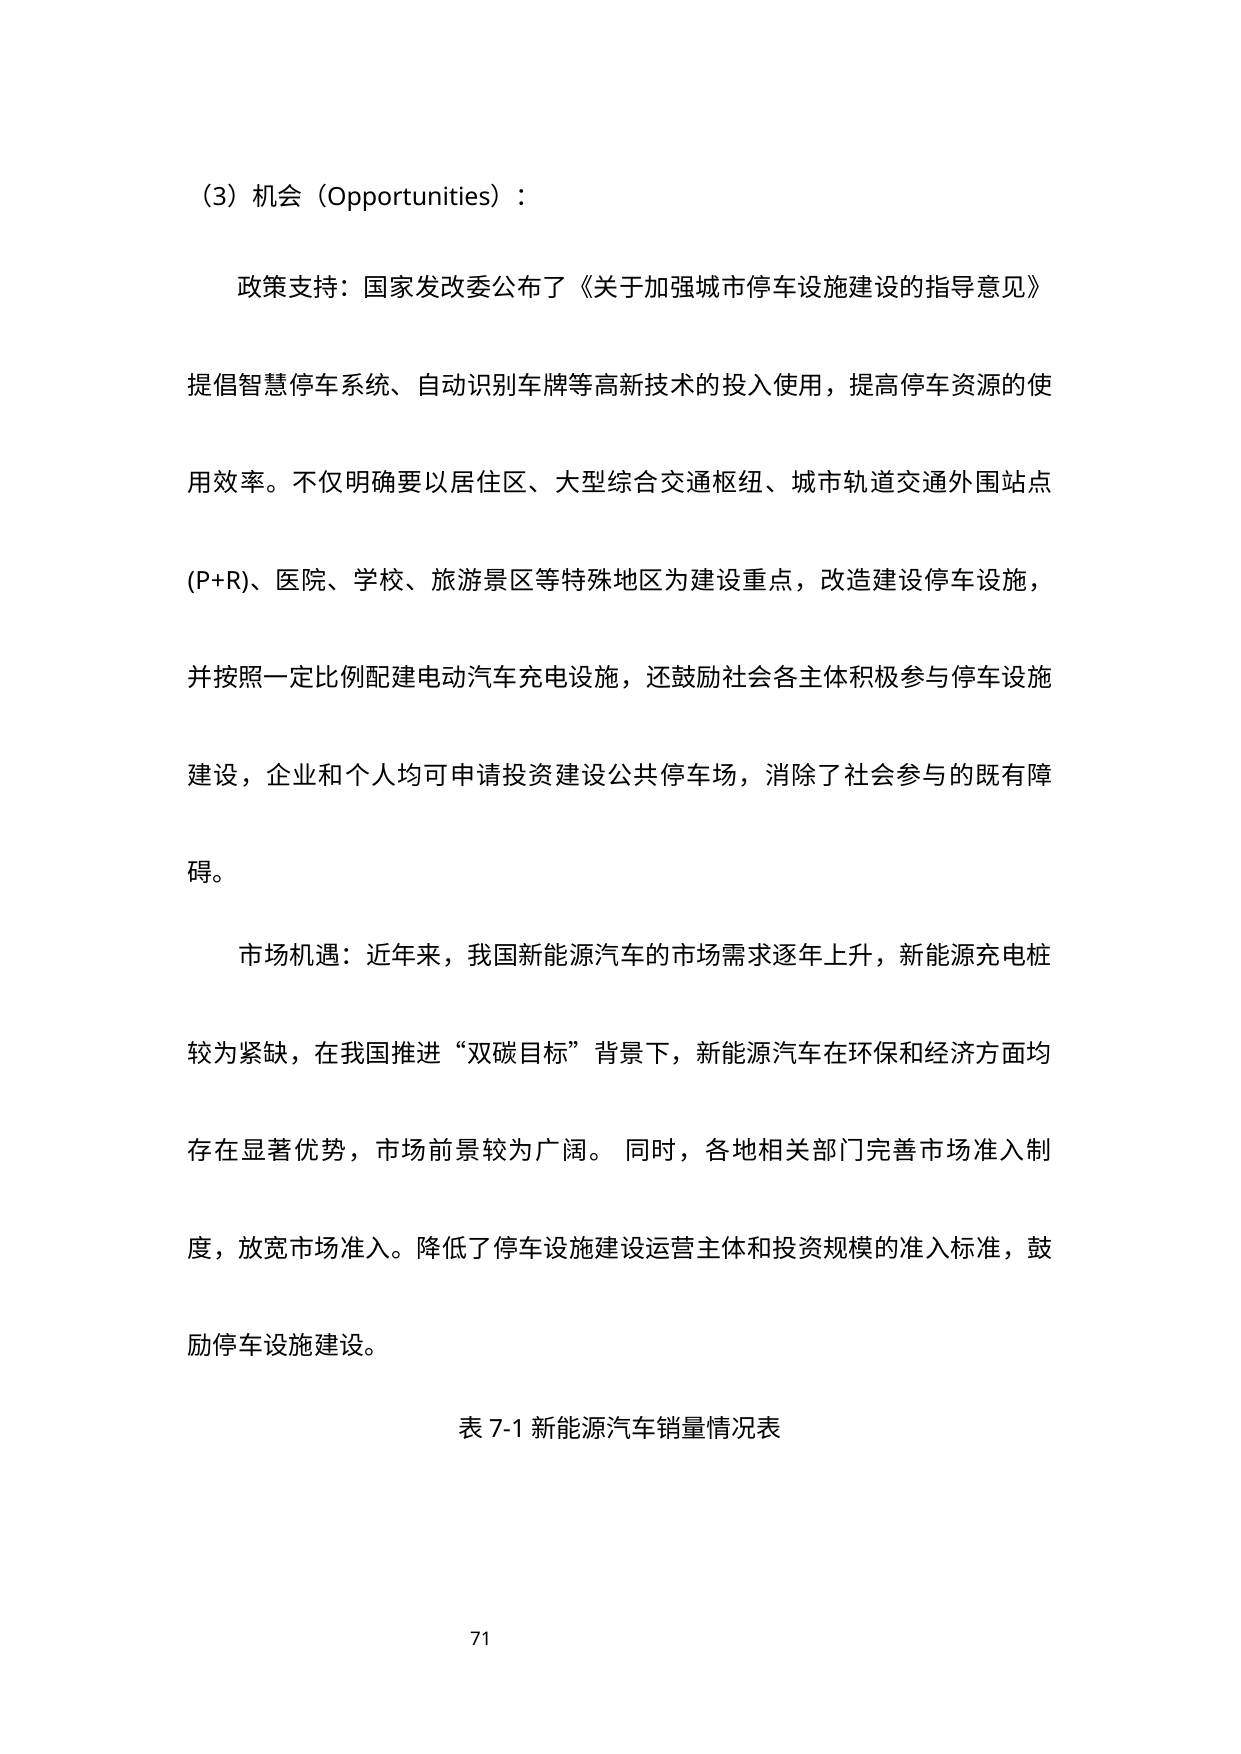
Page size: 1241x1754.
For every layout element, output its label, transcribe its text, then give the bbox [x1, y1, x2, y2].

text 政策支持：国家发改委公布了《关于加强城市停车设施建设的指导意见》提倡智慧停车系统、自动识别车牌等高新技术的投入使用，提高停车资源的使用效率。不仅明确要以居住区、大型综合交通枢纽、城市轨道交通外围站点(P+R)、医院、学校、旅游景区等特殊地区为建设重点，改造建设停车设施，并按照一定比例配建电动汽车充电设施，还鼓励社会各主体积极参与停车设施建设，企业和个人均可申请投资建设公共停车场，消除了社会参与的既有障碍。 [187, 253, 1053, 903]
text 市场机遇：近年来，我国新能源汽车的市场需求逐年上升，新能源充电桩较为紧缺，在我国推进“双碳目标”背景下，新能源汽车在环保和经济方面均存在显著优势，市场前景较为广阔。 同时，各地相关部门完善市场准入制度，放宽市场准入。降低了停车设施建设运营主体和投资规模的准入标准，鼓励停车设施建设。 [187, 921, 1053, 1376]
text 表7-1 新能源汽车销量情况表 [187, 1394, 1053, 1459]
text （3）机会（Opportunities）： [187, 162, 1053, 227]
